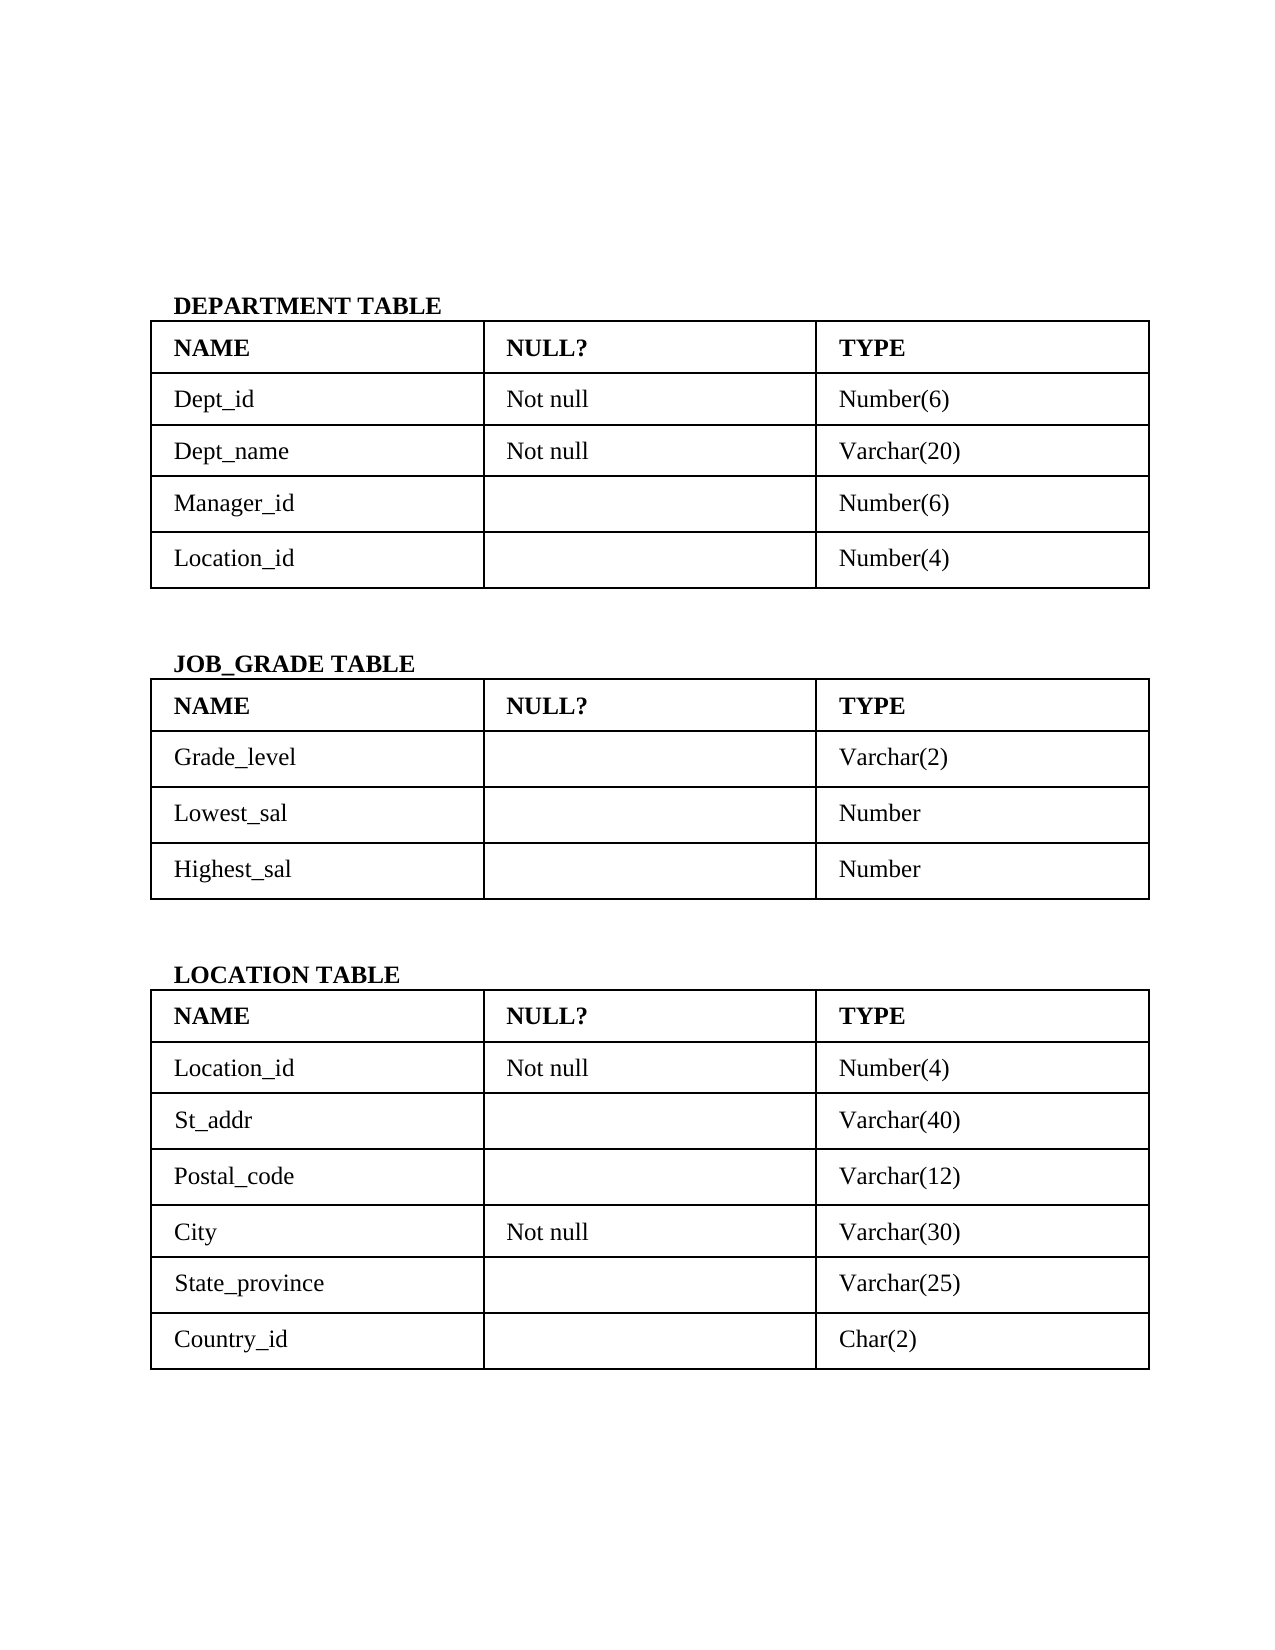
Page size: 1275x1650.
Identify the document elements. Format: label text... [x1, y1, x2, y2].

table_cell [485, 477, 815, 531]
table_header NULL? [485, 322, 815, 372]
table_cell [485, 1314, 815, 1368]
table_cell Highest_sal [152, 844, 483, 898]
table_cell Number(4) [817, 533, 1148, 587]
table_cell [485, 533, 815, 587]
table_cell [485, 732, 815, 786]
table_cell Dept_name [152, 426, 483, 475]
table_cell Postal_code [152, 1150, 483, 1204]
table_cell Varchar(30) [817, 1206, 1148, 1256]
table_cell State_province [152, 1258, 483, 1312]
table_cell Grade_level [152, 732, 483, 786]
table_cell [485, 1150, 815, 1204]
table_cell Not null [485, 1043, 815, 1092]
table_cell [485, 1258, 815, 1312]
table_cell Char(2) [817, 1314, 1148, 1368]
table_cell Varchar(20) [817, 426, 1148, 475]
table_cell Number(6) [817, 374, 1148, 423]
table_cell [485, 1094, 815, 1148]
text JOB_GRADE TABLE [173, 649, 1125, 678]
table_cell City [152, 1206, 483, 1256]
table_cell Number(4) [817, 1043, 1148, 1092]
table_header NAME [152, 322, 483, 372]
table_cell Not null [485, 374, 815, 423]
table_cell Lowest_sal [152, 788, 483, 842]
table_cell Varchar(2) [817, 732, 1148, 786]
text DEPARTMENT TABLE [173, 291, 1125, 320]
table_cell Varchar(25) [817, 1258, 1148, 1312]
table_cell Location_id [152, 533, 483, 587]
table_cell [485, 844, 815, 898]
table_cell Not null [485, 426, 815, 475]
table_cell Country_id [152, 1314, 483, 1368]
text LOCATION TABLE [173, 960, 1125, 989]
table_header NAME [152, 680, 483, 730]
table_cell Number [817, 844, 1148, 898]
table_cell Dept_id [152, 374, 483, 423]
table_cell Number(6) [817, 477, 1148, 531]
table_cell Varchar(40) [817, 1094, 1148, 1148]
table_header NULL? [485, 680, 815, 730]
table_cell [485, 788, 815, 842]
table_cell Location_id [152, 1043, 483, 1092]
table_cell Number [817, 788, 1148, 842]
table_header TYPE [817, 322, 1148, 372]
table_header NAME [152, 991, 483, 1041]
table_cell Varchar(12) [817, 1150, 1148, 1204]
table_cell Not null [485, 1206, 815, 1256]
table_cell St_addr [152, 1094, 483, 1148]
table_header TYPE [817, 680, 1148, 730]
table_cell Manager_id [152, 477, 483, 531]
table_header TYPE [817, 991, 1148, 1041]
table_header NULL? [485, 991, 815, 1041]
